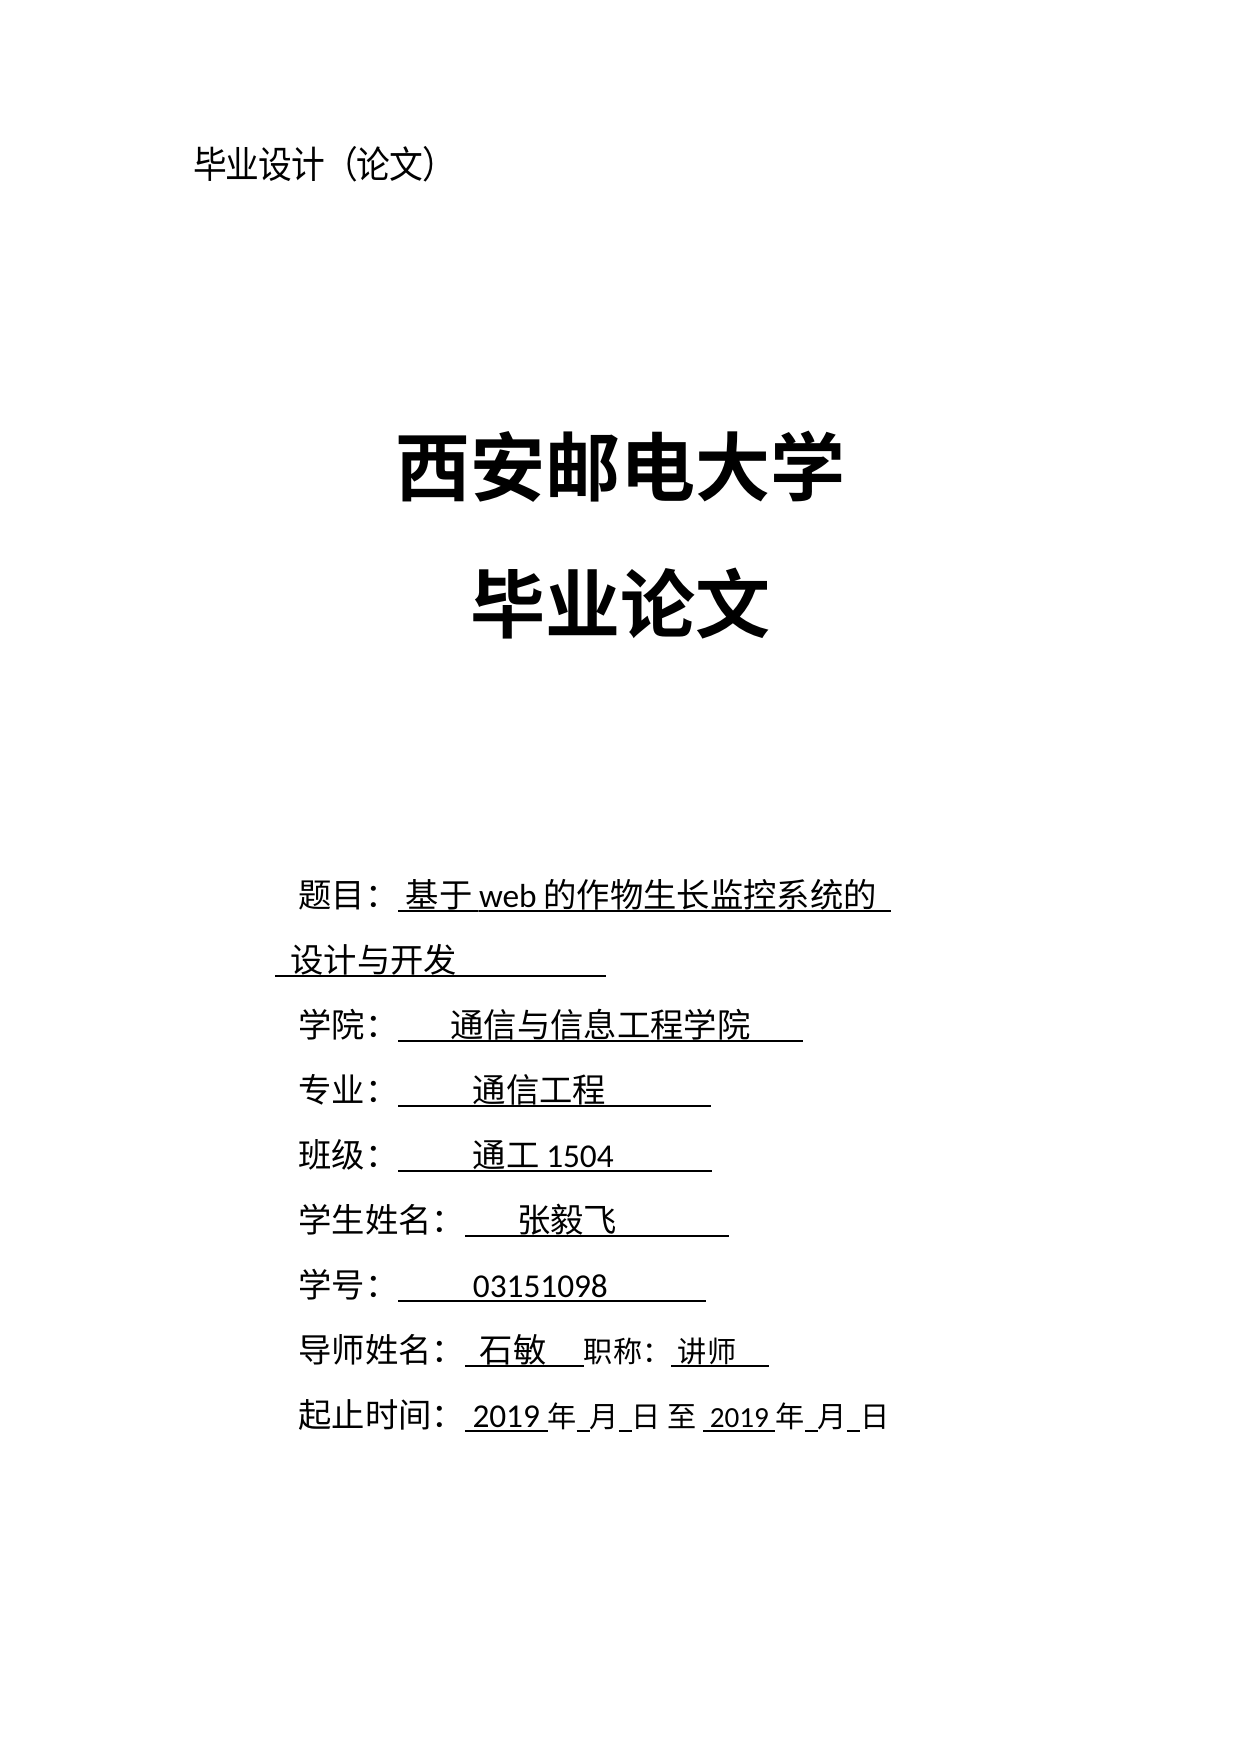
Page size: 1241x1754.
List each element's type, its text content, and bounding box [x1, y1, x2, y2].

text 毕业论文 [177, 535, 1063, 665]
text 设计与开发 [177, 925, 1063, 990]
text 学号： 03151098 [265, 1250, 1063, 1315]
text 班级： 通工1504 [265, 1120, 1063, 1185]
text 学生姓名： 张毅飞 [265, 1185, 1063, 1250]
text 起止时间： 2019 年 月 日 至 2019 年 月 日 [265, 1380, 1063, 1445]
text 西安邮电大学 [177, 360, 1063, 523]
text 导师姓名： 石敏 职称： 讲师 [265, 1315, 1063, 1380]
text 毕业设计（论文） [177, 129, 1063, 194]
text 专业： 通信工程 [265, 1055, 1063, 1120]
text 题目： 基于web的作物生长监控系统的 [265, 860, 1063, 925]
text 学院： 通信与信息工程学院 [265, 990, 1063, 1055]
